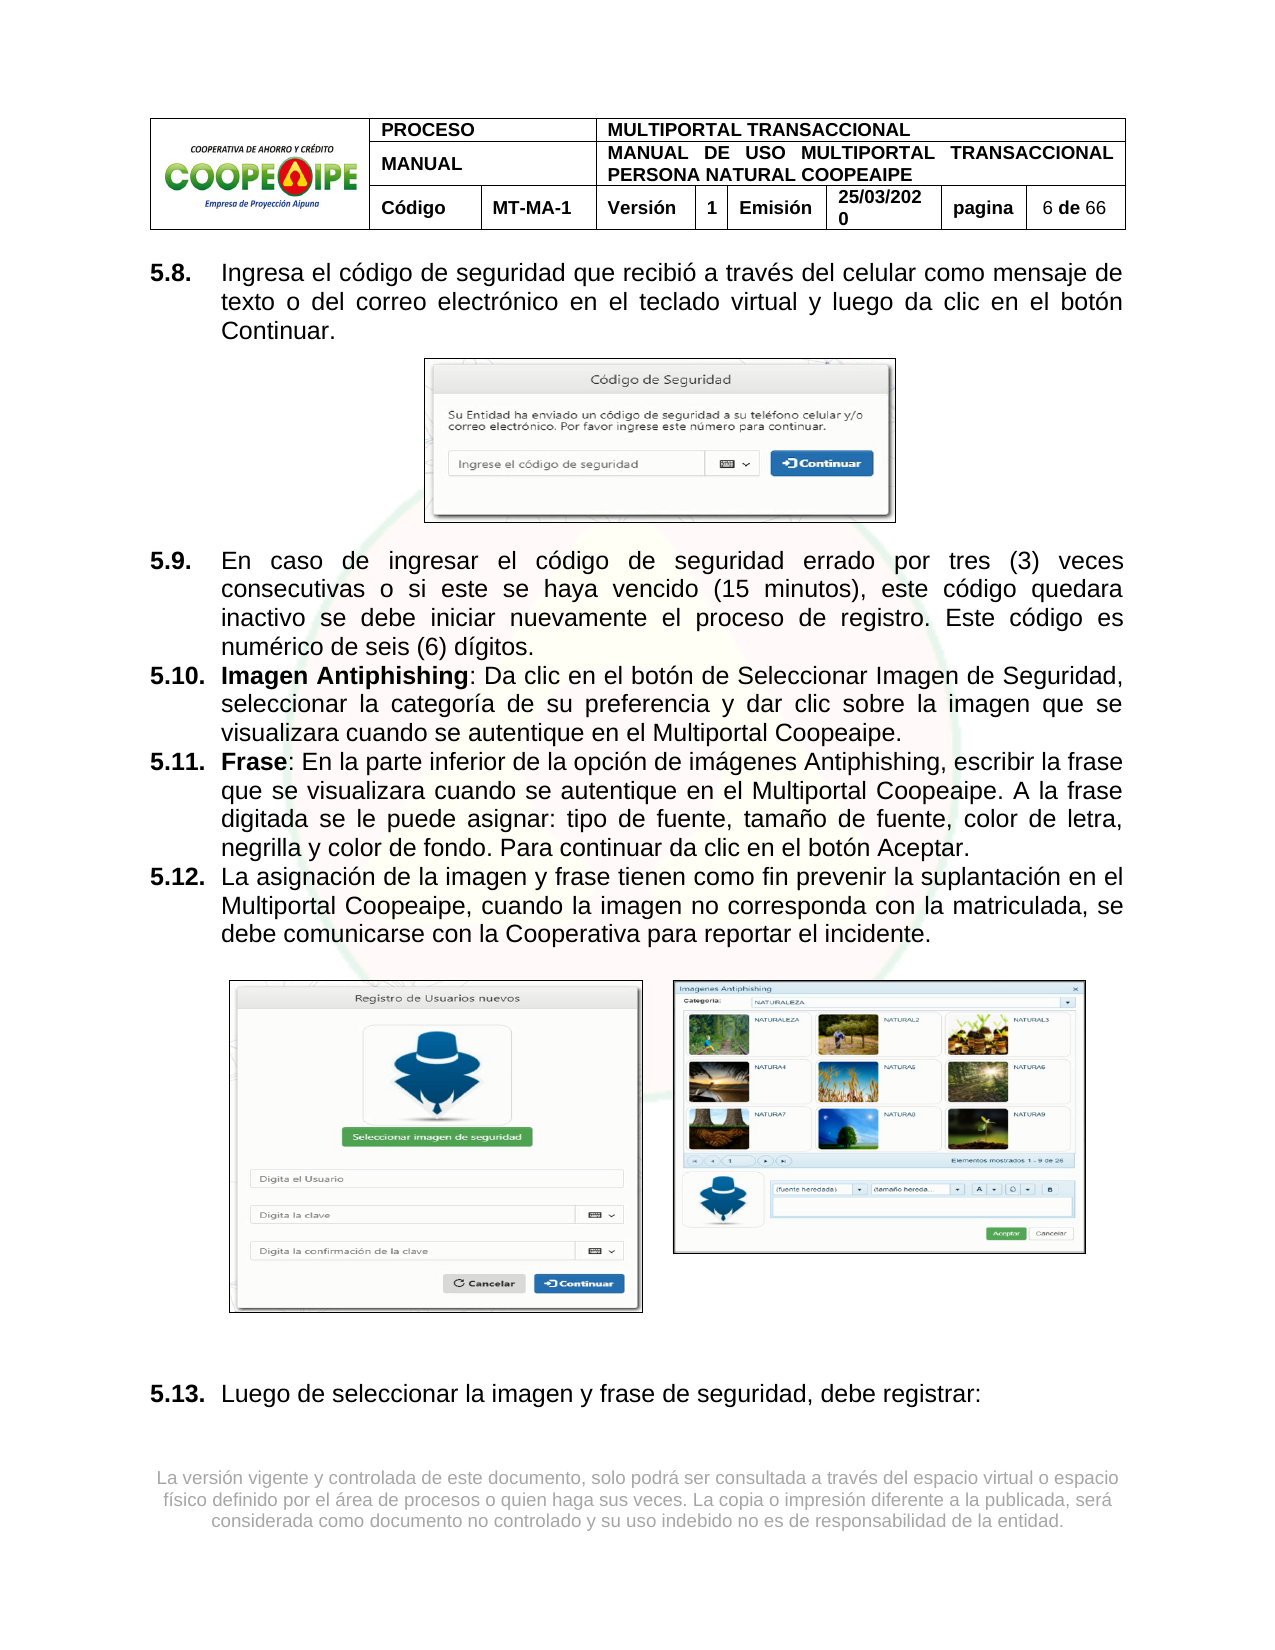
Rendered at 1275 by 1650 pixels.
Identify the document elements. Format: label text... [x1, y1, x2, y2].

list Frase: En la parte inferior de la opción de imágenes Antiphishing, escribir la frase que se visualizara cuando se autentique en el Multiportal Coopeaipe. A la frase digitada se le puede asignar: tipo de fuente, tamaño de fuente, color de letra, negrilla y color de fondo. Para continuar da clic en el botón Aceptar. [150, 747, 1125, 862]
picture [674, 981, 1085, 1253]
picture [230, 981, 642, 1312]
list Imagen Antiphishing: Da clic en el botón de Seleccionar Imagen de Seguridad, seleccionar la categoría de su preferencia y dar clic sobre la imagen que se visualizara cuando se autentique en el Multiportal Coopeaipe. [150, 661, 1125, 747]
list Ingresa el código de seguridad que recibió a través del celular como mensaje de texto o del correo electrónico en el teclado virtual y luego da clic en el botón Continuar. [150, 258, 1125, 344]
list En caso de ingresar el código de seguridad errado por tres (3) veces consecutivas o si este se haya vencido (15 minutos), este código quedara inactivo se debe iniciar nuevamente el proceso de registro. Este código es numérico de seis (6) dígitos. [150, 546, 1125, 661]
list Luego de seleccionar la imagen y frase de seguridad, debe registrar: [150, 1379, 1125, 1408]
list La asignación de la imagen y frase tienen como fin prevenir la suplantación en el Multiportal Coopeaipe, cuando la imagen no corresponda con la matriculada, se debe comunicarse con la Cooperativa para reportar el incidente. [150, 862, 1125, 948]
picture [425, 359, 895, 522]
picture [161, 136, 361, 212]
